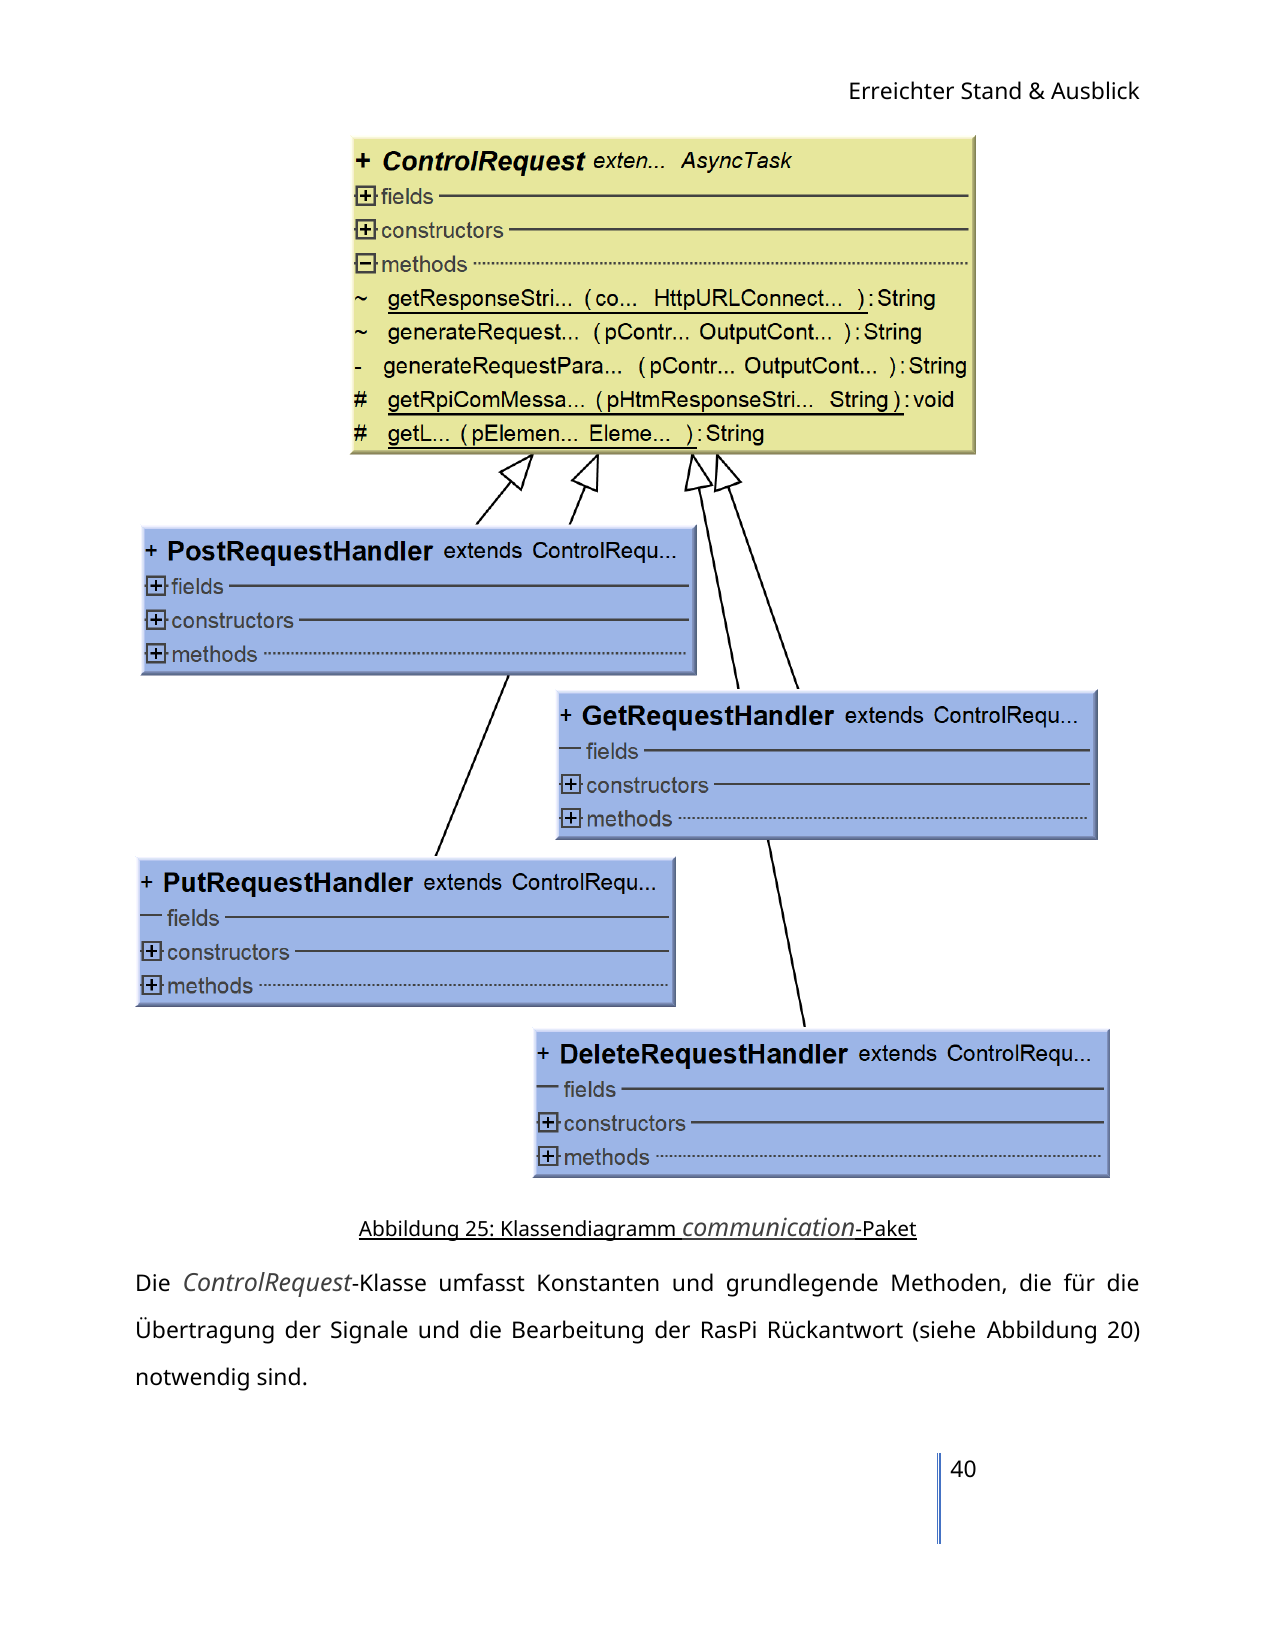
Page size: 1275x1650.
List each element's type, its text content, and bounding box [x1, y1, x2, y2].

text Die ControlRequest-Klasse umfasst Konstanten und grundlegende Methoden, die für die Übertragung der Signale und die Bearbeitung der RasPi Rückantwort (siehe Abbildung 20) notwendig sind. [135, 1265, 1140, 1392]
picture [135, 135, 1110, 1178]
